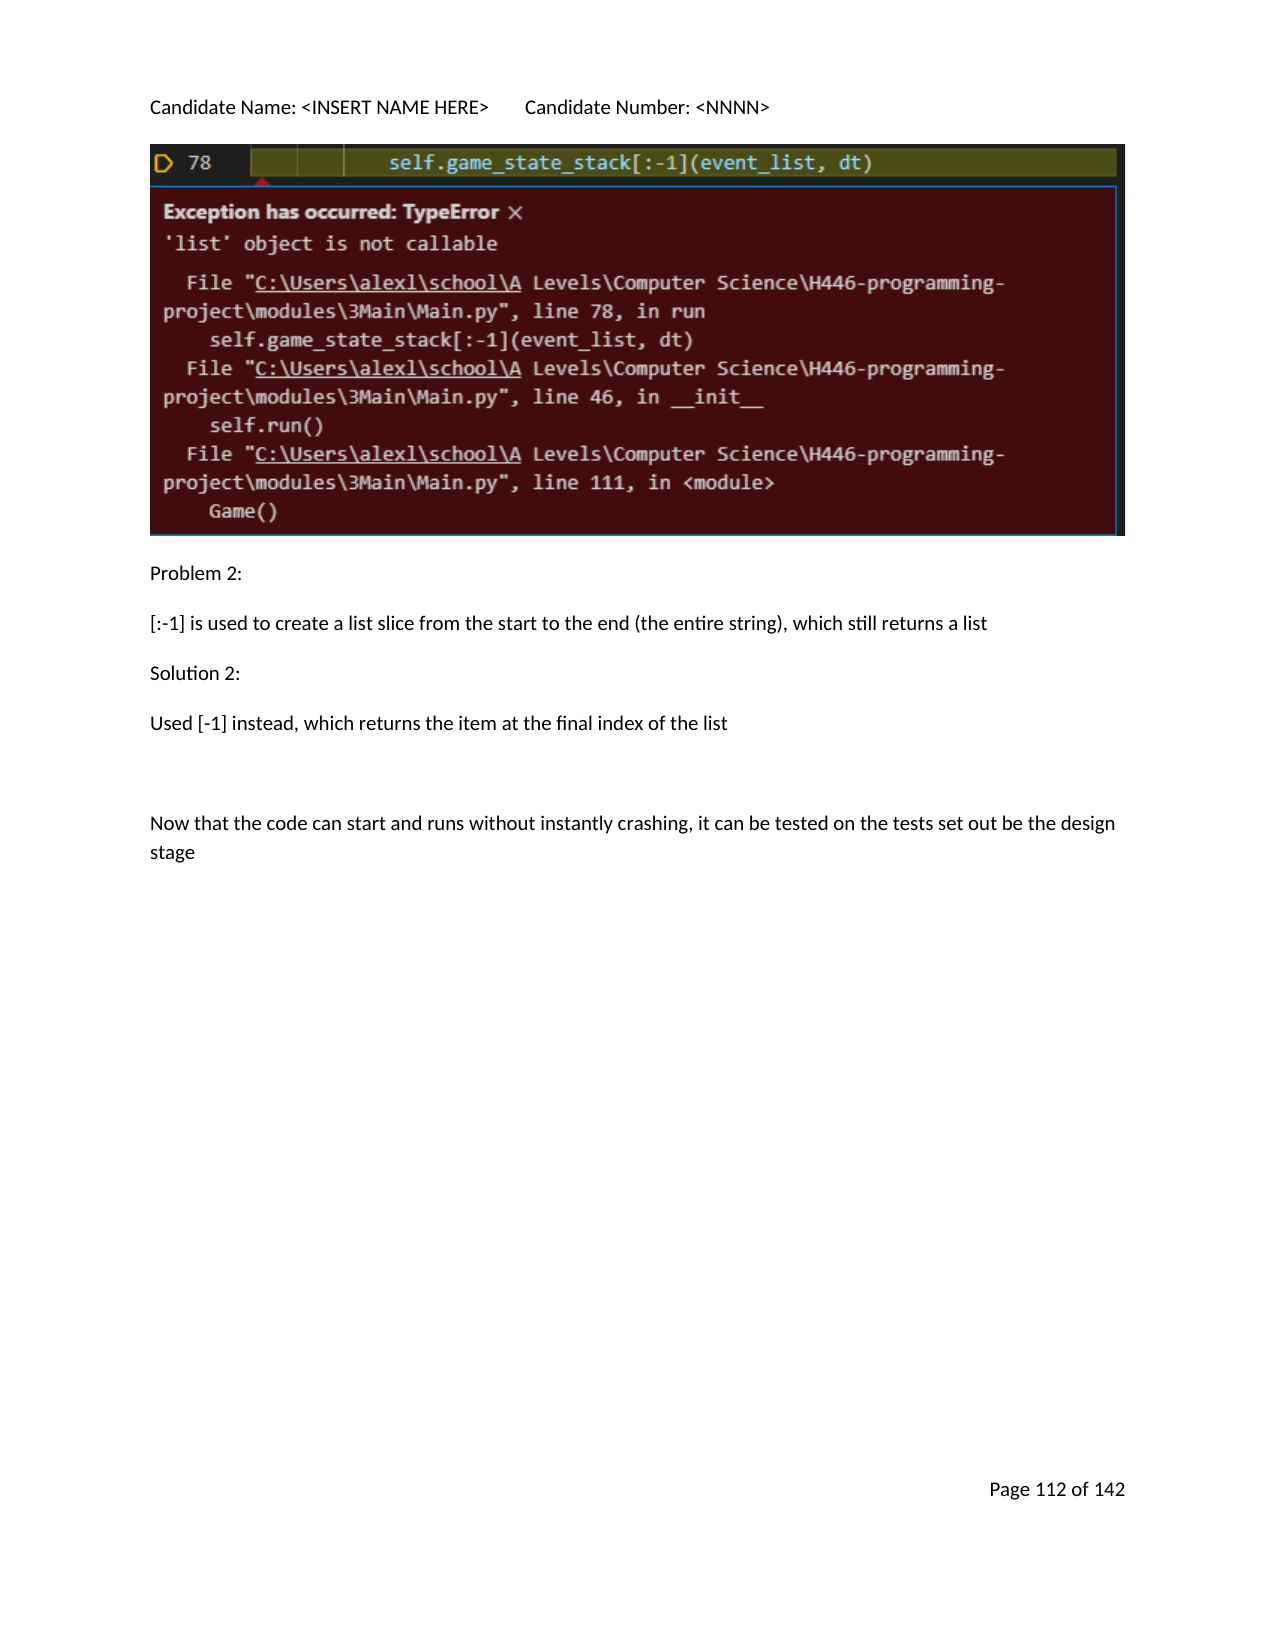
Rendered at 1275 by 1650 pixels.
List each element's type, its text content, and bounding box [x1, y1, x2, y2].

text Now that the code can start and runs without instantly crashing, it can be tested on the tests set out be the design stage [150, 810, 1125, 864]
text Problem 2: [150, 560, 1125, 585]
text [:-1] is used to create a list slice from the start to the end (the entire string), which still returns a list [150, 610, 1125, 635]
text Solution 2: [150, 660, 1125, 685]
text Used [-1] instead, which returns the item at the final index of the list [150, 710, 1125, 735]
picture [150, 144, 1125, 536]
